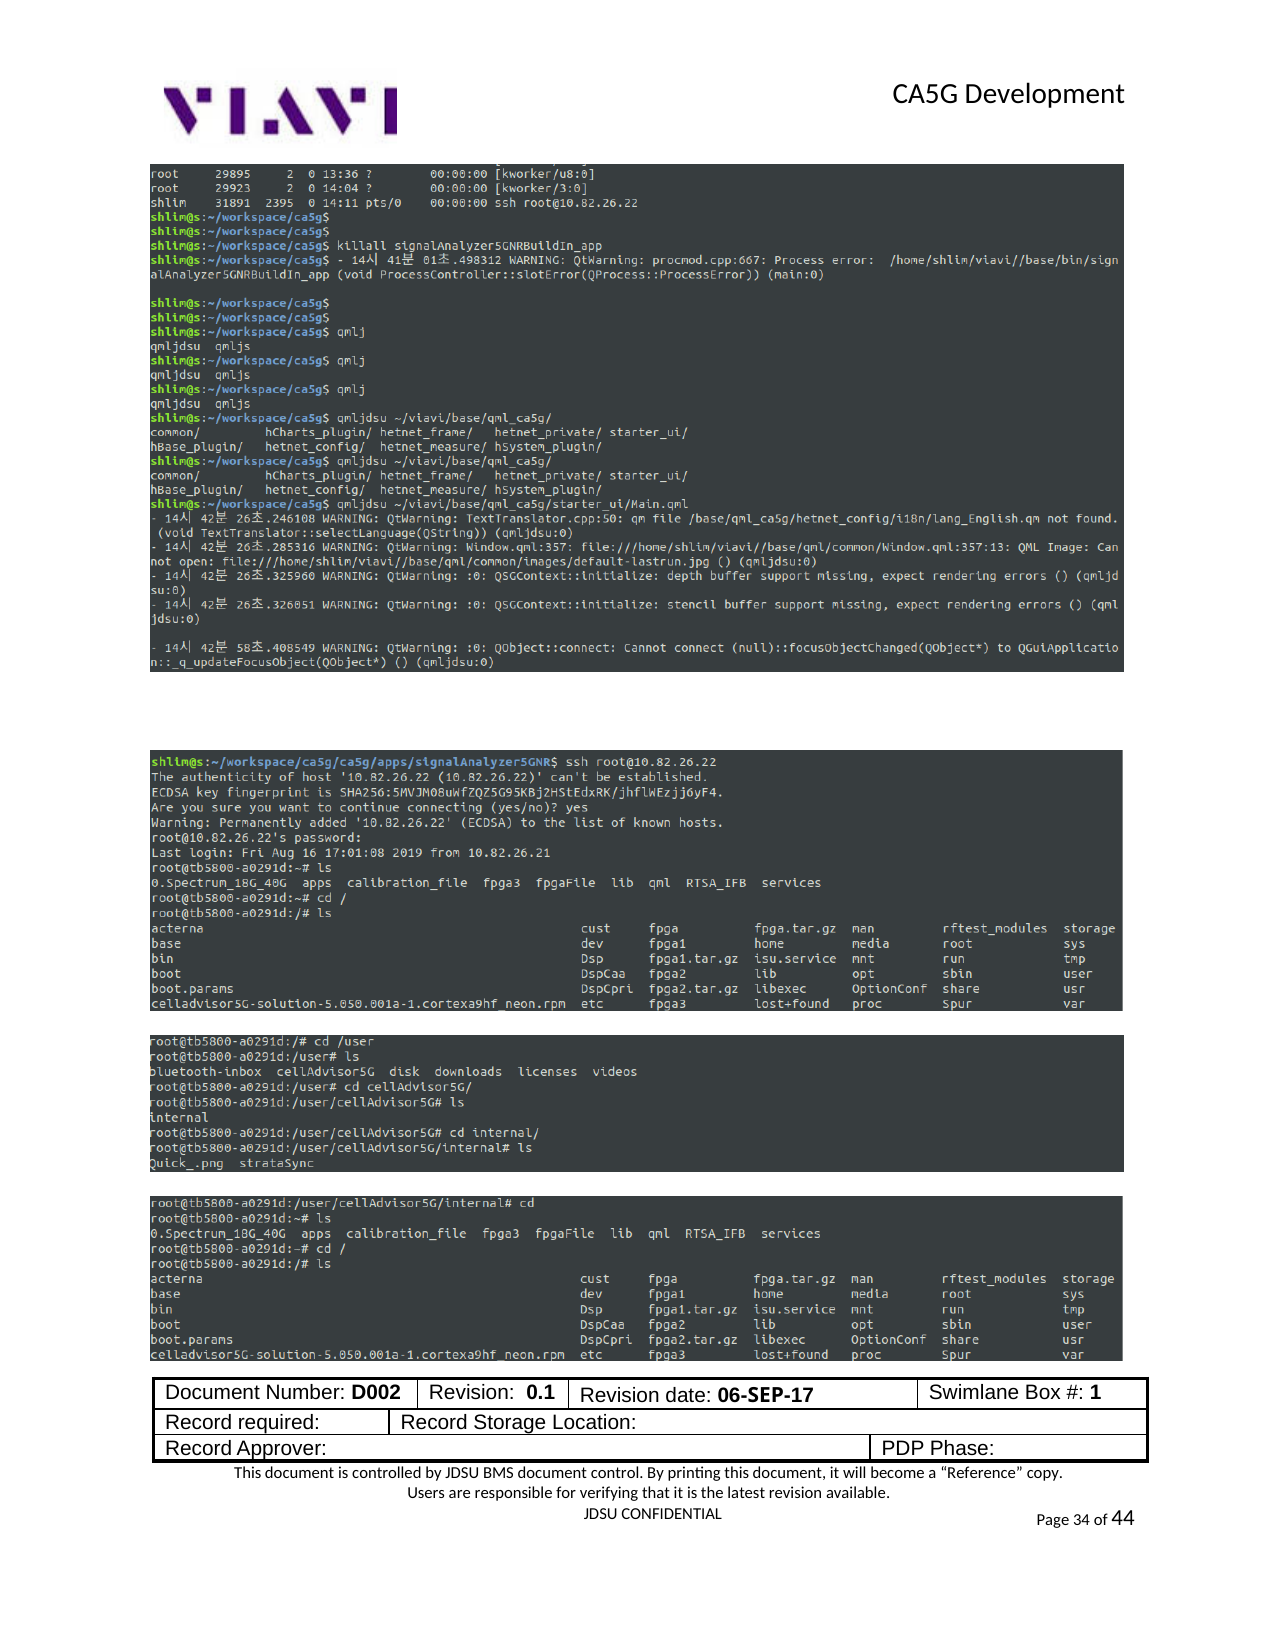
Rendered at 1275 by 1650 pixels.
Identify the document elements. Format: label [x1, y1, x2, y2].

picture [162, 68, 397, 146]
picture [150, 750, 1123, 1011]
picture [150, 1196, 1123, 1361]
picture [150, 164, 1124, 672]
picture [150, 1035, 1124, 1172]
